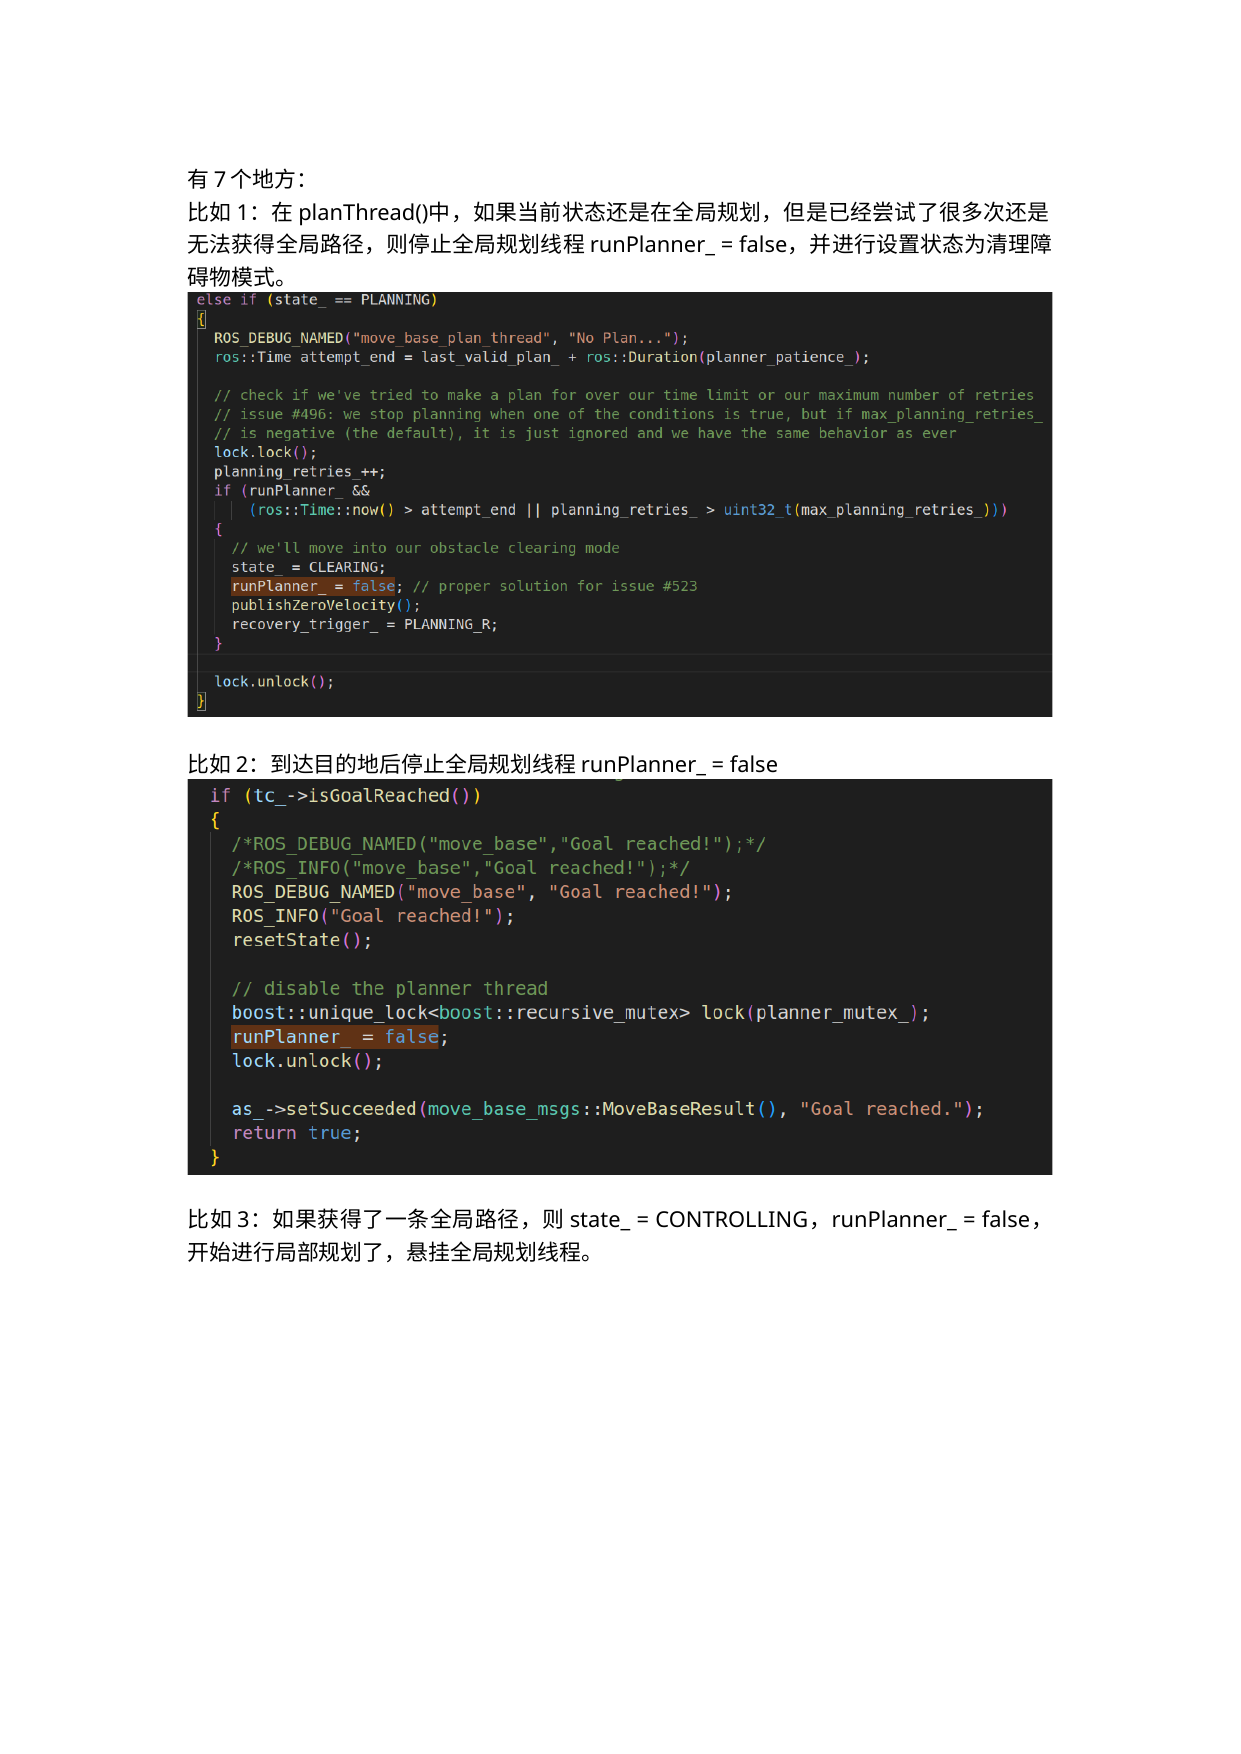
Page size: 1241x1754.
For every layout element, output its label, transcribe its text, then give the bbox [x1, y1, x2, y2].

list 比如1：在planThread()中，如果当前状态还是在全局规划，但是已经尝试了很多次还是无法获得全局路径，则停止全局规划线程runPlanner_ = false，并进行设置状态为清理障碍物模式。 [187, 194, 1053, 292]
picture [187, 779, 1053, 1175]
picture [187, 292, 1053, 717]
list 有7个地方： [187, 162, 1053, 194]
list 比如2：到达目的地后停止全局规划线程runPlanner_ = false [187, 747, 1053, 779]
list 比如3：如果获得了一条全局路径，则state_ = CONTROLLING，runPlanner_ = false，开始进行局部规划了，悬挂全局规划线程。 [187, 1202, 1053, 1267]
